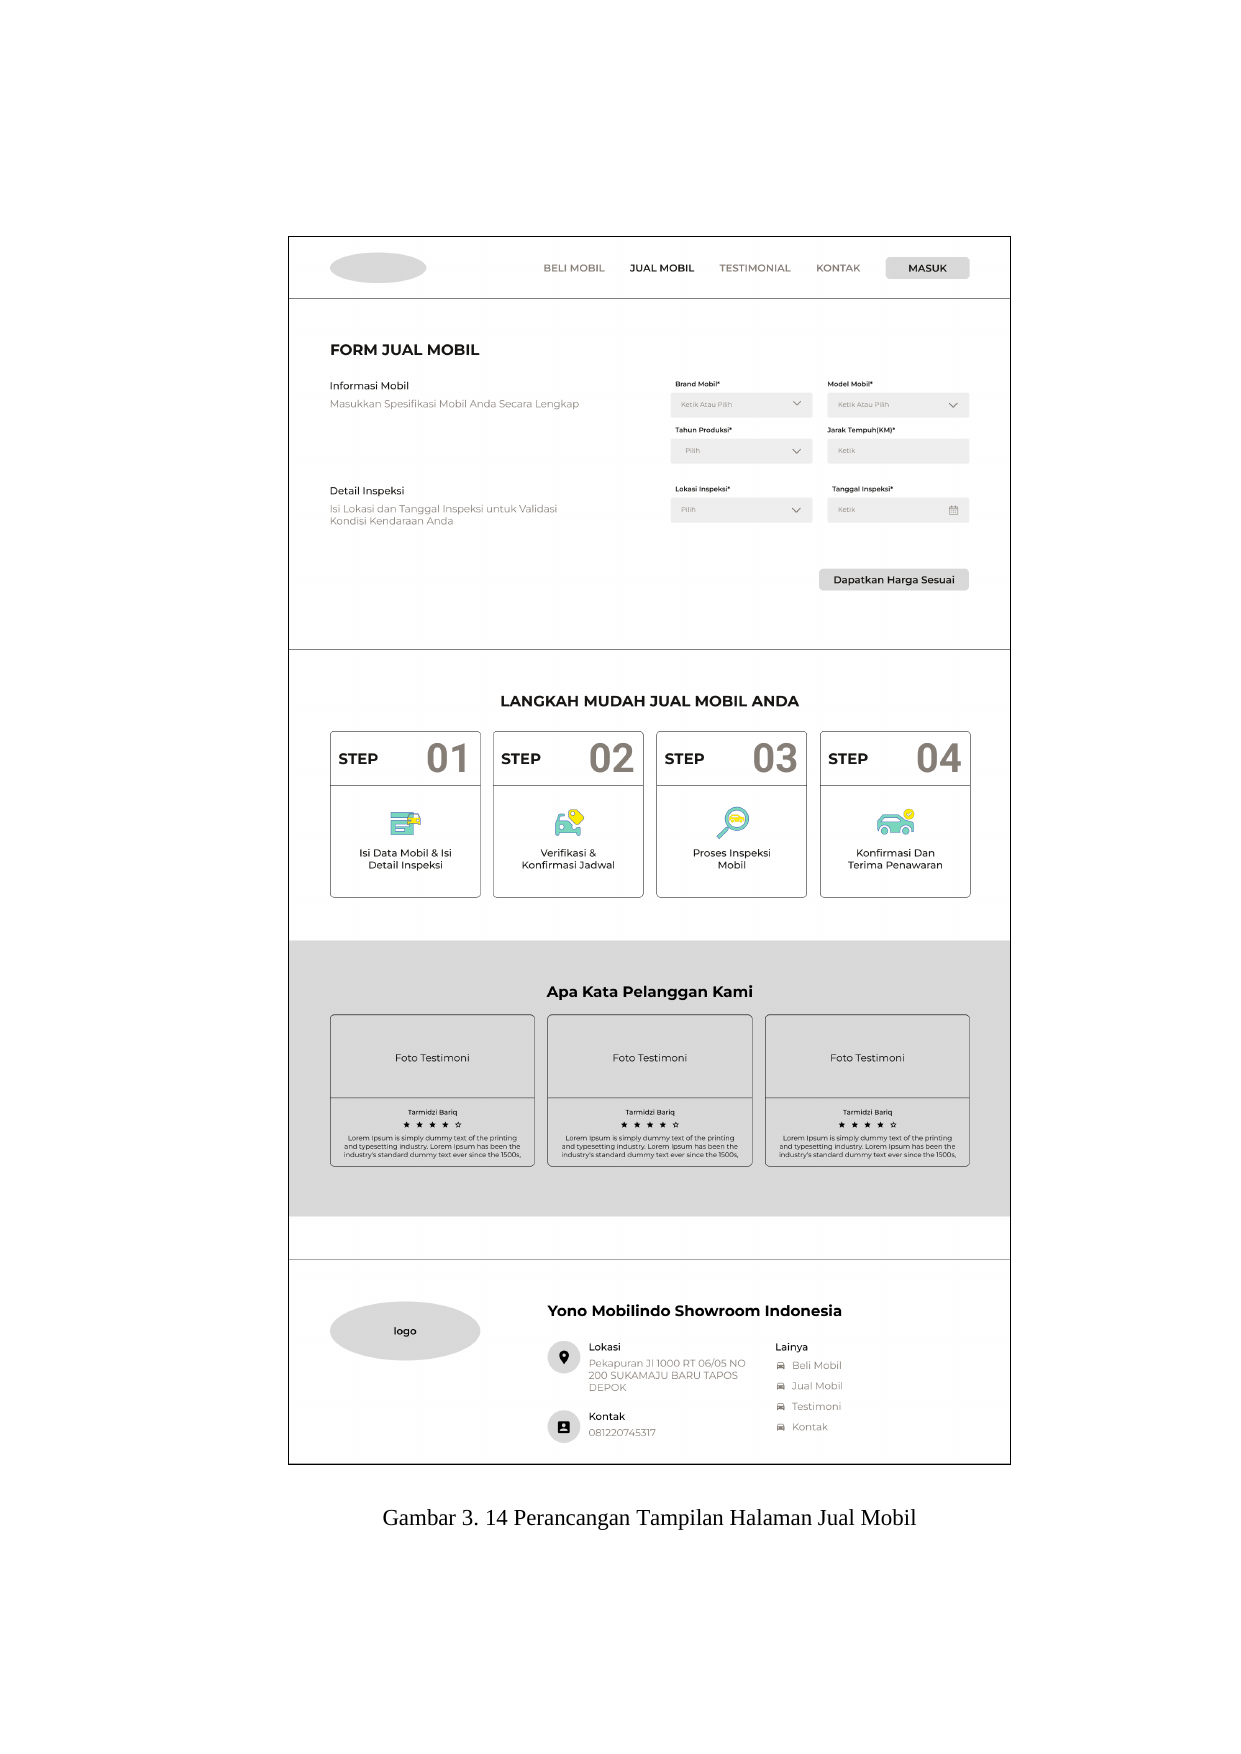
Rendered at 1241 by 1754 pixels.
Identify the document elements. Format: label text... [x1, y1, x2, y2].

picture [289, 237, 1010, 1464]
text Gambar 3. 14 Perancangan Tampilan Halaman Jual Mobil [236, 1503, 1063, 1530]
